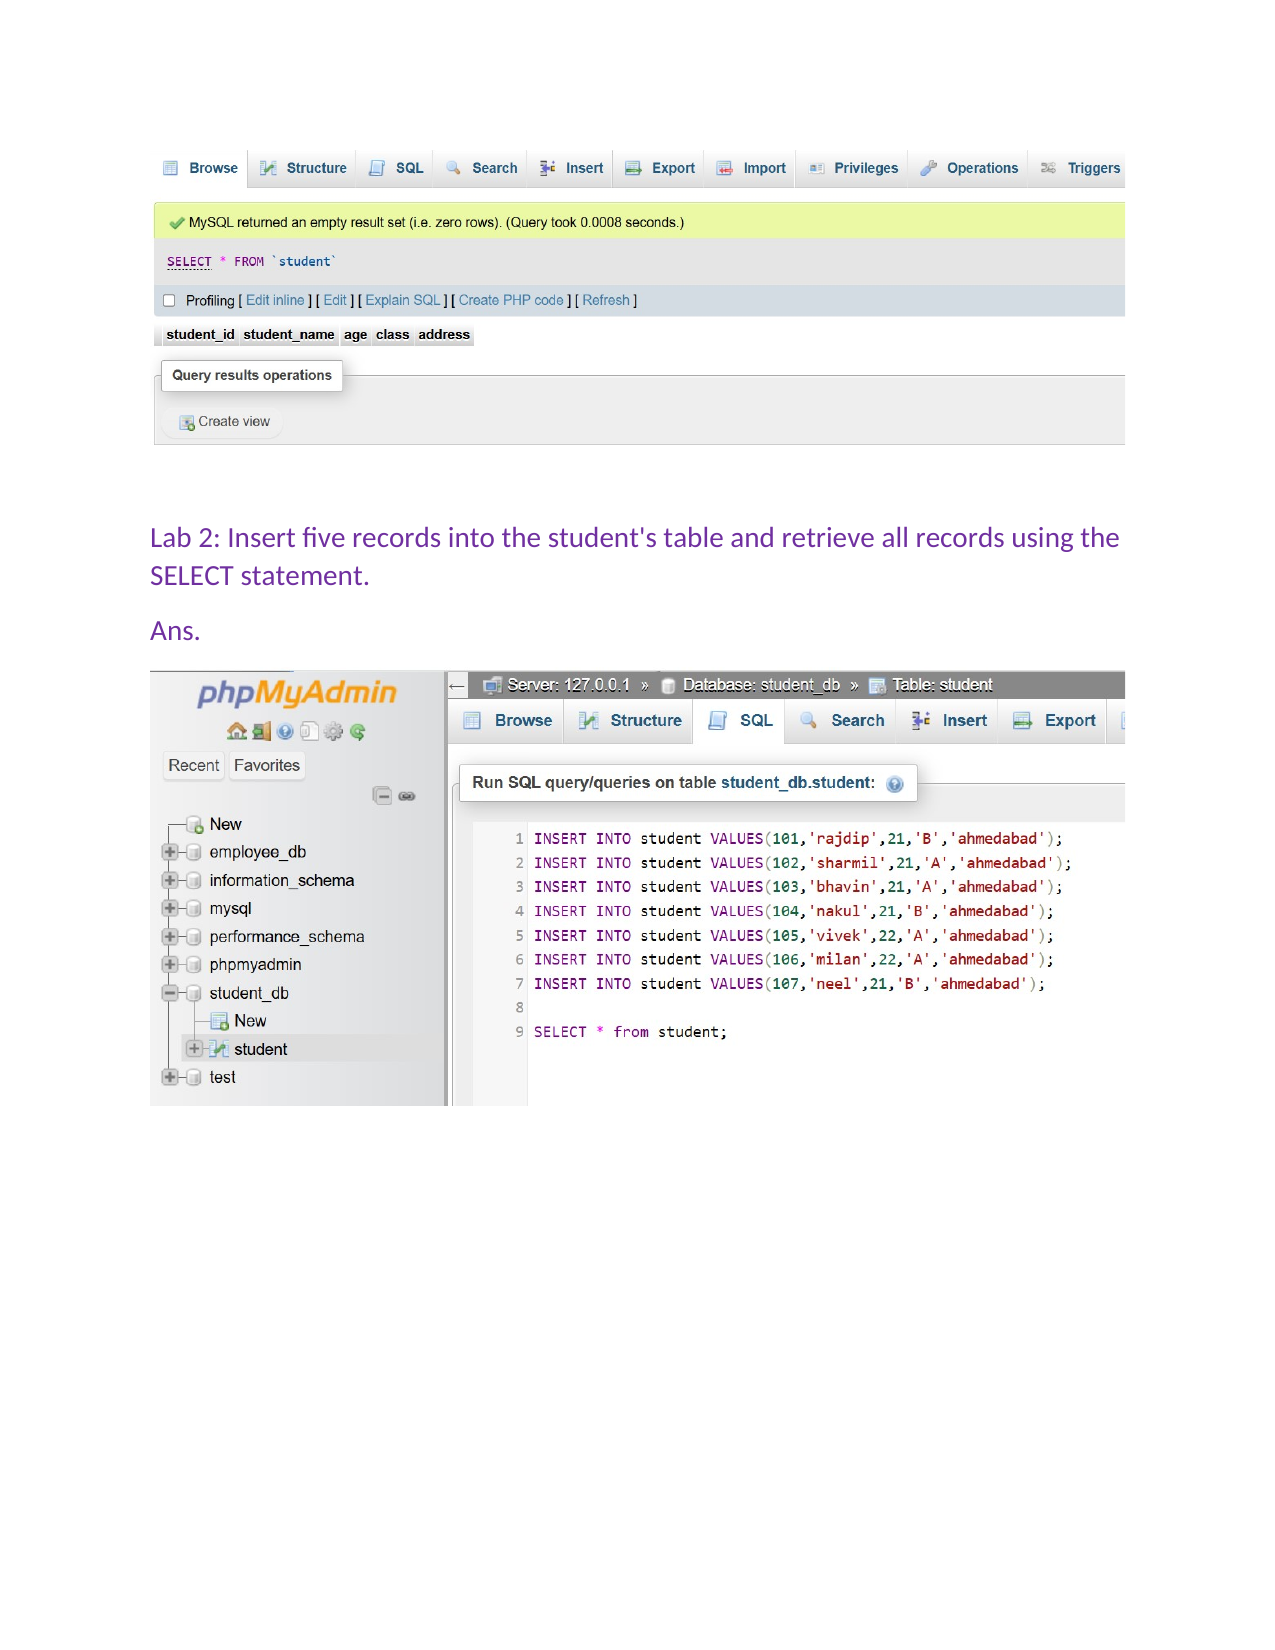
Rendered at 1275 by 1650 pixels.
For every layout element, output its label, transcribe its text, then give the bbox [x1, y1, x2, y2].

picture [150, 667, 1125, 1106]
text Ans. [150, 612, 1125, 648]
picture [150, 150, 1125, 445]
text Lab 2: Insert five records into the student's table and retrieve all records using the SELECT statement. [150, 519, 1125, 593]
